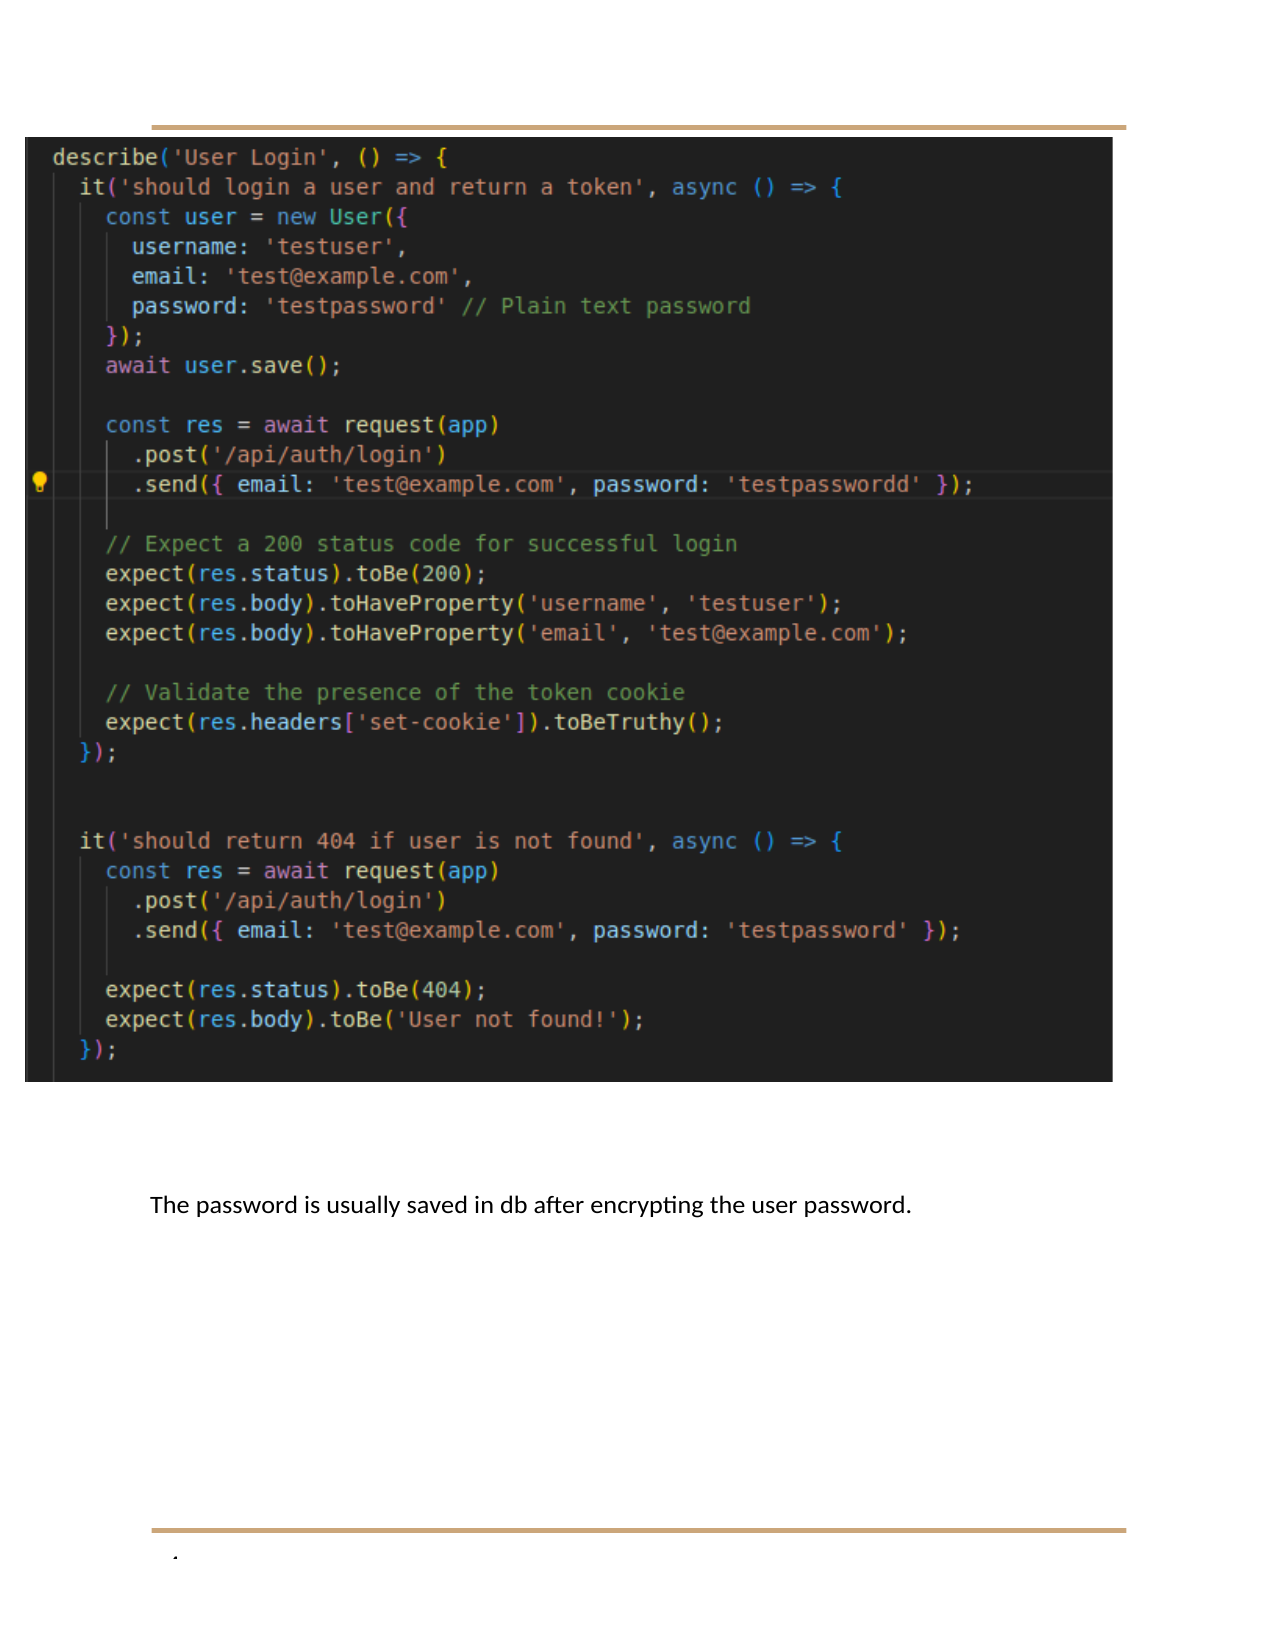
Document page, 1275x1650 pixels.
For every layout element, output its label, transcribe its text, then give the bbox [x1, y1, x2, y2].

text The password is usually saved in db after encrypting the user password. [150, 1189, 1254, 1219]
picture [25, 137, 1113, 1082]
picture [151, 1528, 1127, 1533]
picture [151, 125, 1127, 130]
